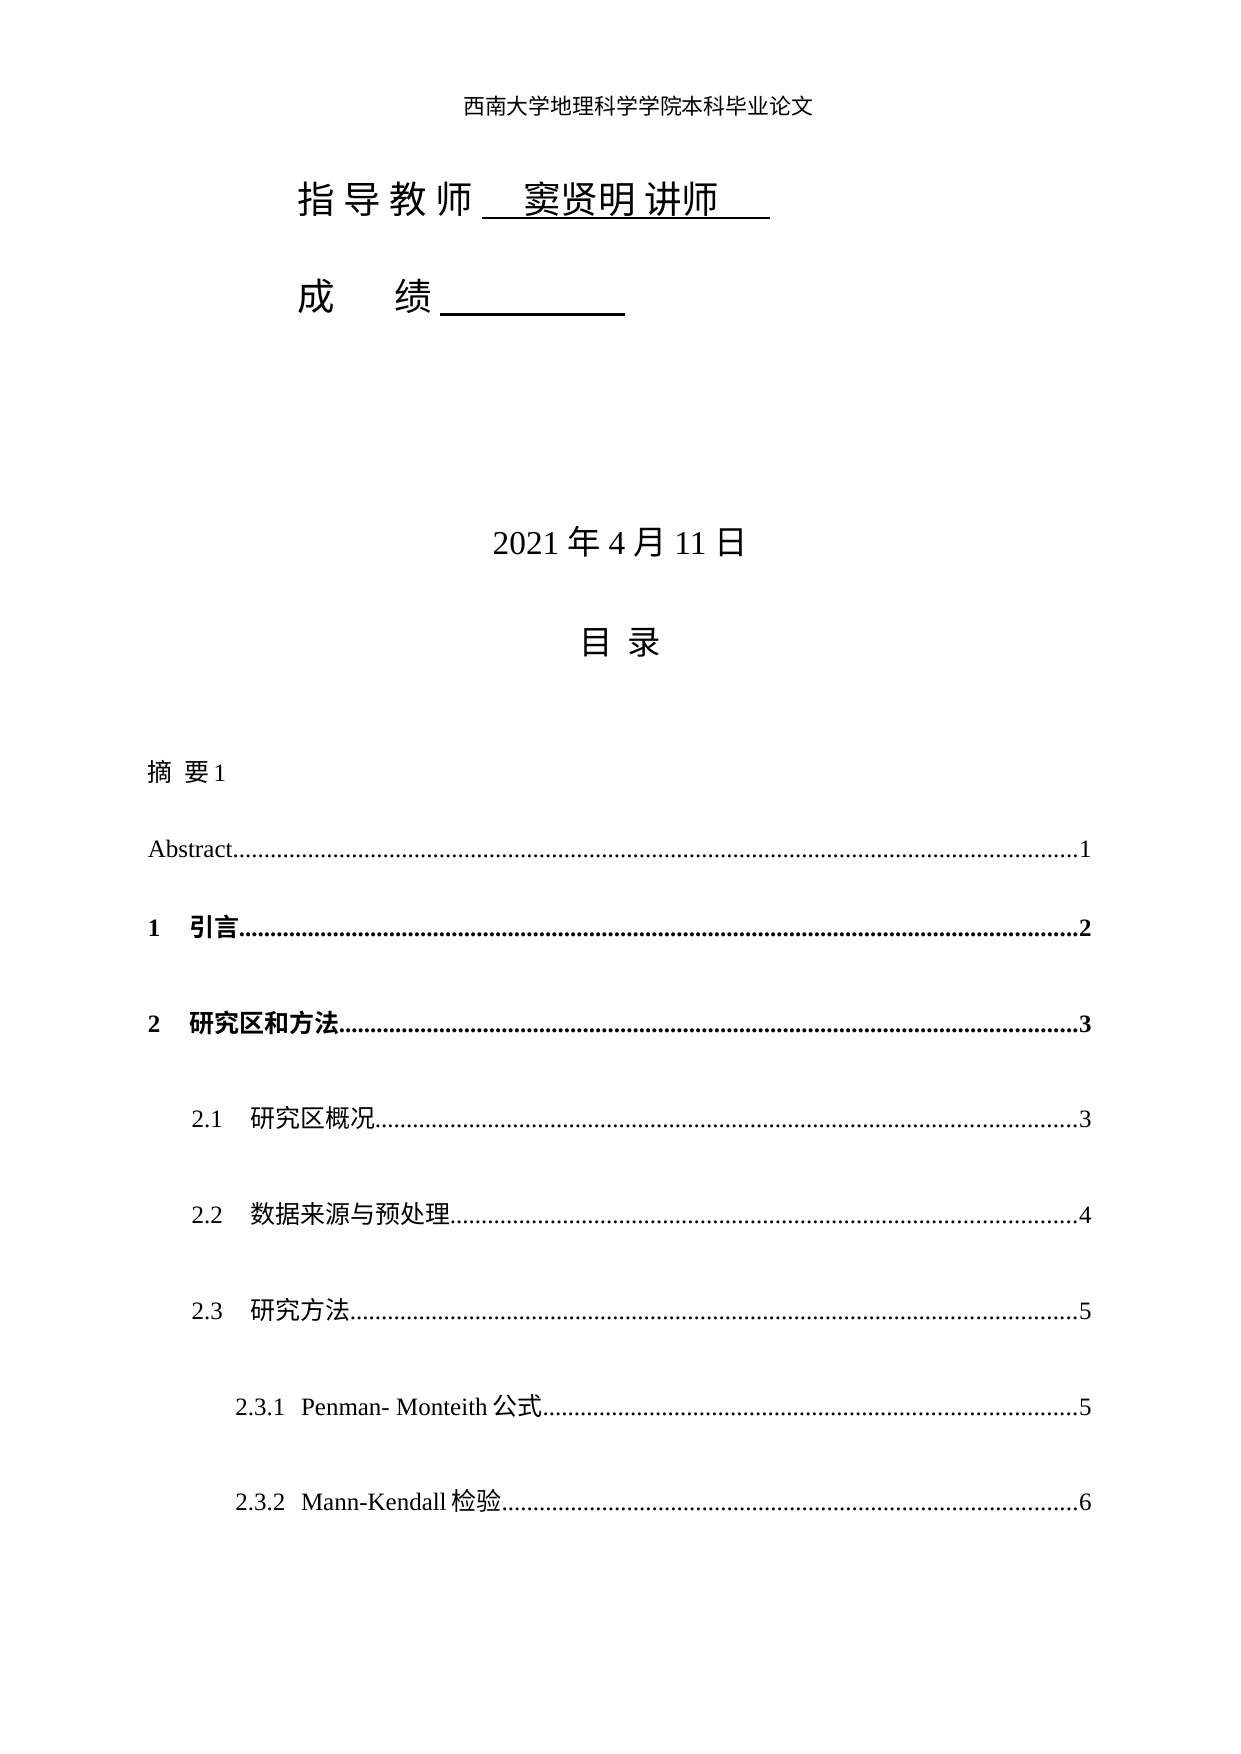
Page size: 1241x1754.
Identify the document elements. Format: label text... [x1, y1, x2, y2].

text 2021 年 4 月 11 日 [148, 506, 1092, 574]
text 指 导 教 师 窦贤明 讲师 [148, 163, 1092, 231]
text 成 绩 [148, 260, 1092, 328]
